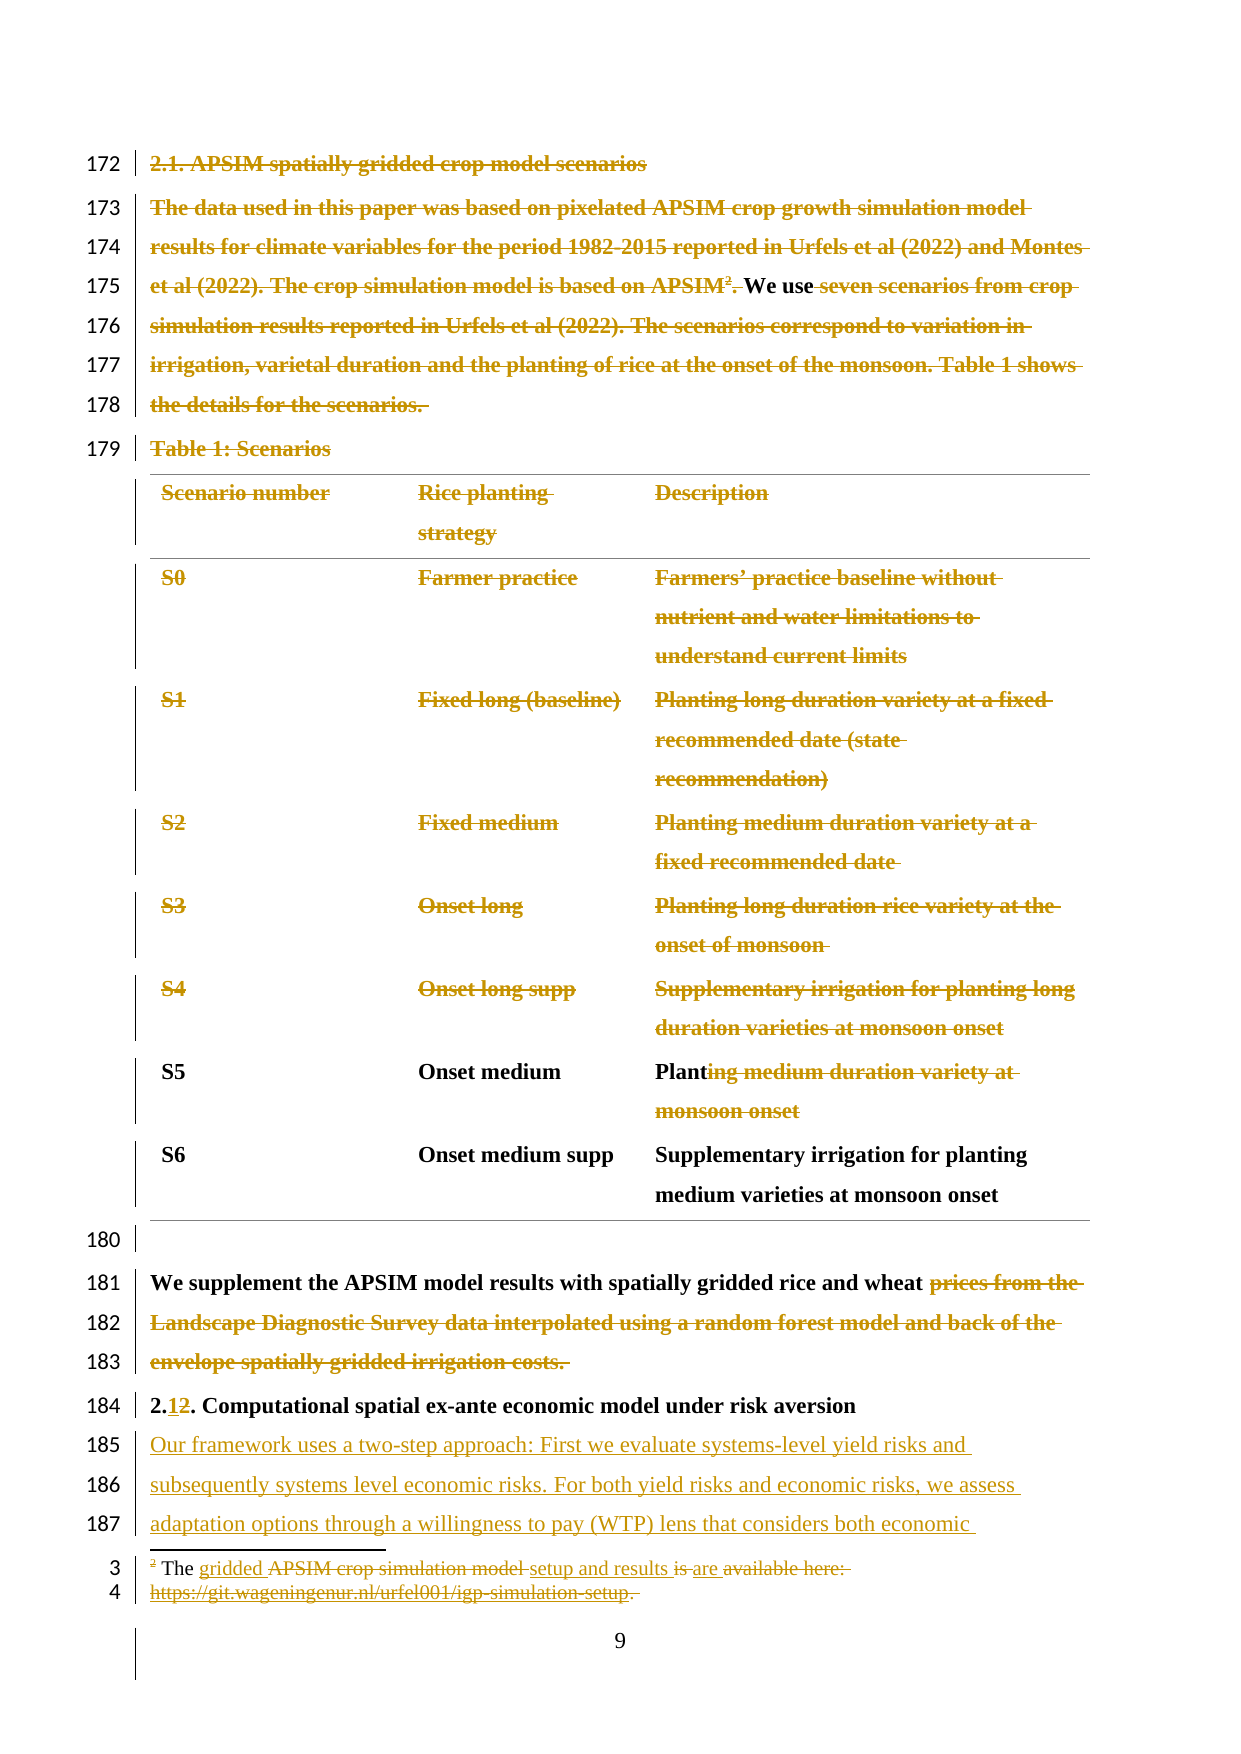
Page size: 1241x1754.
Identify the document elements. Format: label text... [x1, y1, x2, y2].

table_cell [407, 1137, 644, 1220]
table_cell [150, 971, 407, 1054]
table_cell [644, 559, 1090, 682]
table_cell [150, 1054, 407, 1137]
table_cell [407, 888, 644, 971]
table_cell [150, 888, 407, 971]
table_cell [407, 1054, 644, 1137]
table_cell [644, 1054, 1090, 1137]
table_cell [644, 888, 1090, 971]
table_cell [407, 805, 644, 888]
table_header [407, 475, 644, 558]
table_cell [150, 559, 407, 682]
table_cell [644, 682, 1090, 804]
subtitle 2.. Computational spatial ex-ante economic model under risk aversion [150, 1392, 1090, 1418]
table_cell [644, 805, 1090, 888]
table_cell [150, 805, 407, 888]
table_cell [407, 559, 644, 682]
table_cell [150, 1137, 407, 1220]
table_header [150, 475, 407, 558]
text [150, 1431, 1090, 1536]
table_cell [407, 682, 644, 804]
table_cell [150, 682, 407, 804]
table_header [644, 475, 1090, 558]
table_cell [644, 971, 1090, 1054]
table_cell [407, 971, 644, 1054]
table_cell [644, 1137, 1090, 1220]
